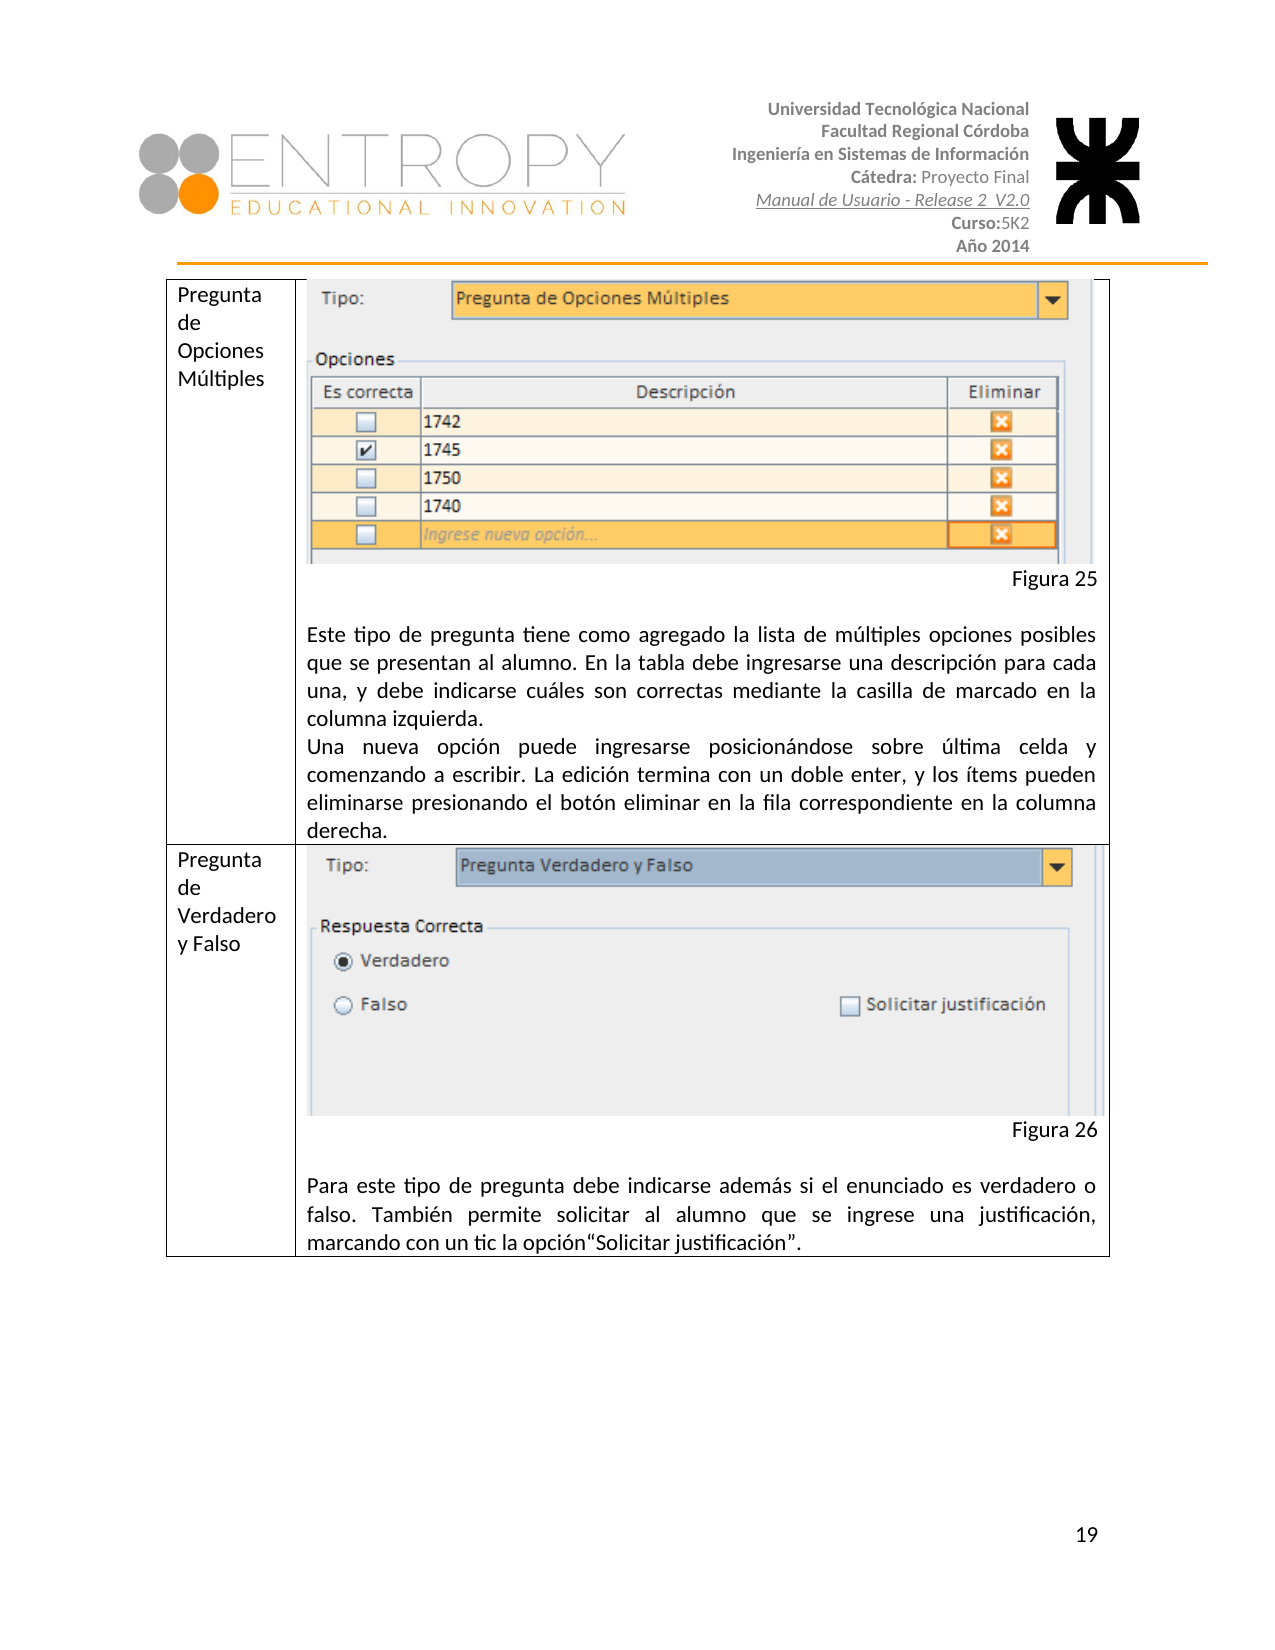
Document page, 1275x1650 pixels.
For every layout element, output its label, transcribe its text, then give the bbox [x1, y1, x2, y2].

table_cell Pregunta de Verdadero y Falso [167, 845, 295, 1256]
table_cell Pregunta de Opciones Múltiples [167, 280, 295, 844]
table_cell Figura 26 Para este tipo de pregunta debe indicarse además si el enunciado es verdadero o falso. También permite solicitar al alumno que se ingrese una justificación, marcando con un tic la opción“Solicitar justificación”. [296, 845, 1109, 1256]
table_cell Figura 25 Este tipo de pregunta tiene como agregado la lista de múltiples opciones posibles que se presentan al alumno. En la tabla debe ingresarse una descripción para cada una, y debe indicarse cuáles son correctas mediante la casilla de marcado en la columna izquierda. Una nueva opción puede ingresarse posicionándose sobre última celda y comenzando a escribir. La edición termina con un doble enter, y los ítems pueden eliminarse presionando el botón eliminar en la fila correspondiente en la columna derecha. [296, 280, 1109, 844]
picture [122, 119, 643, 229]
